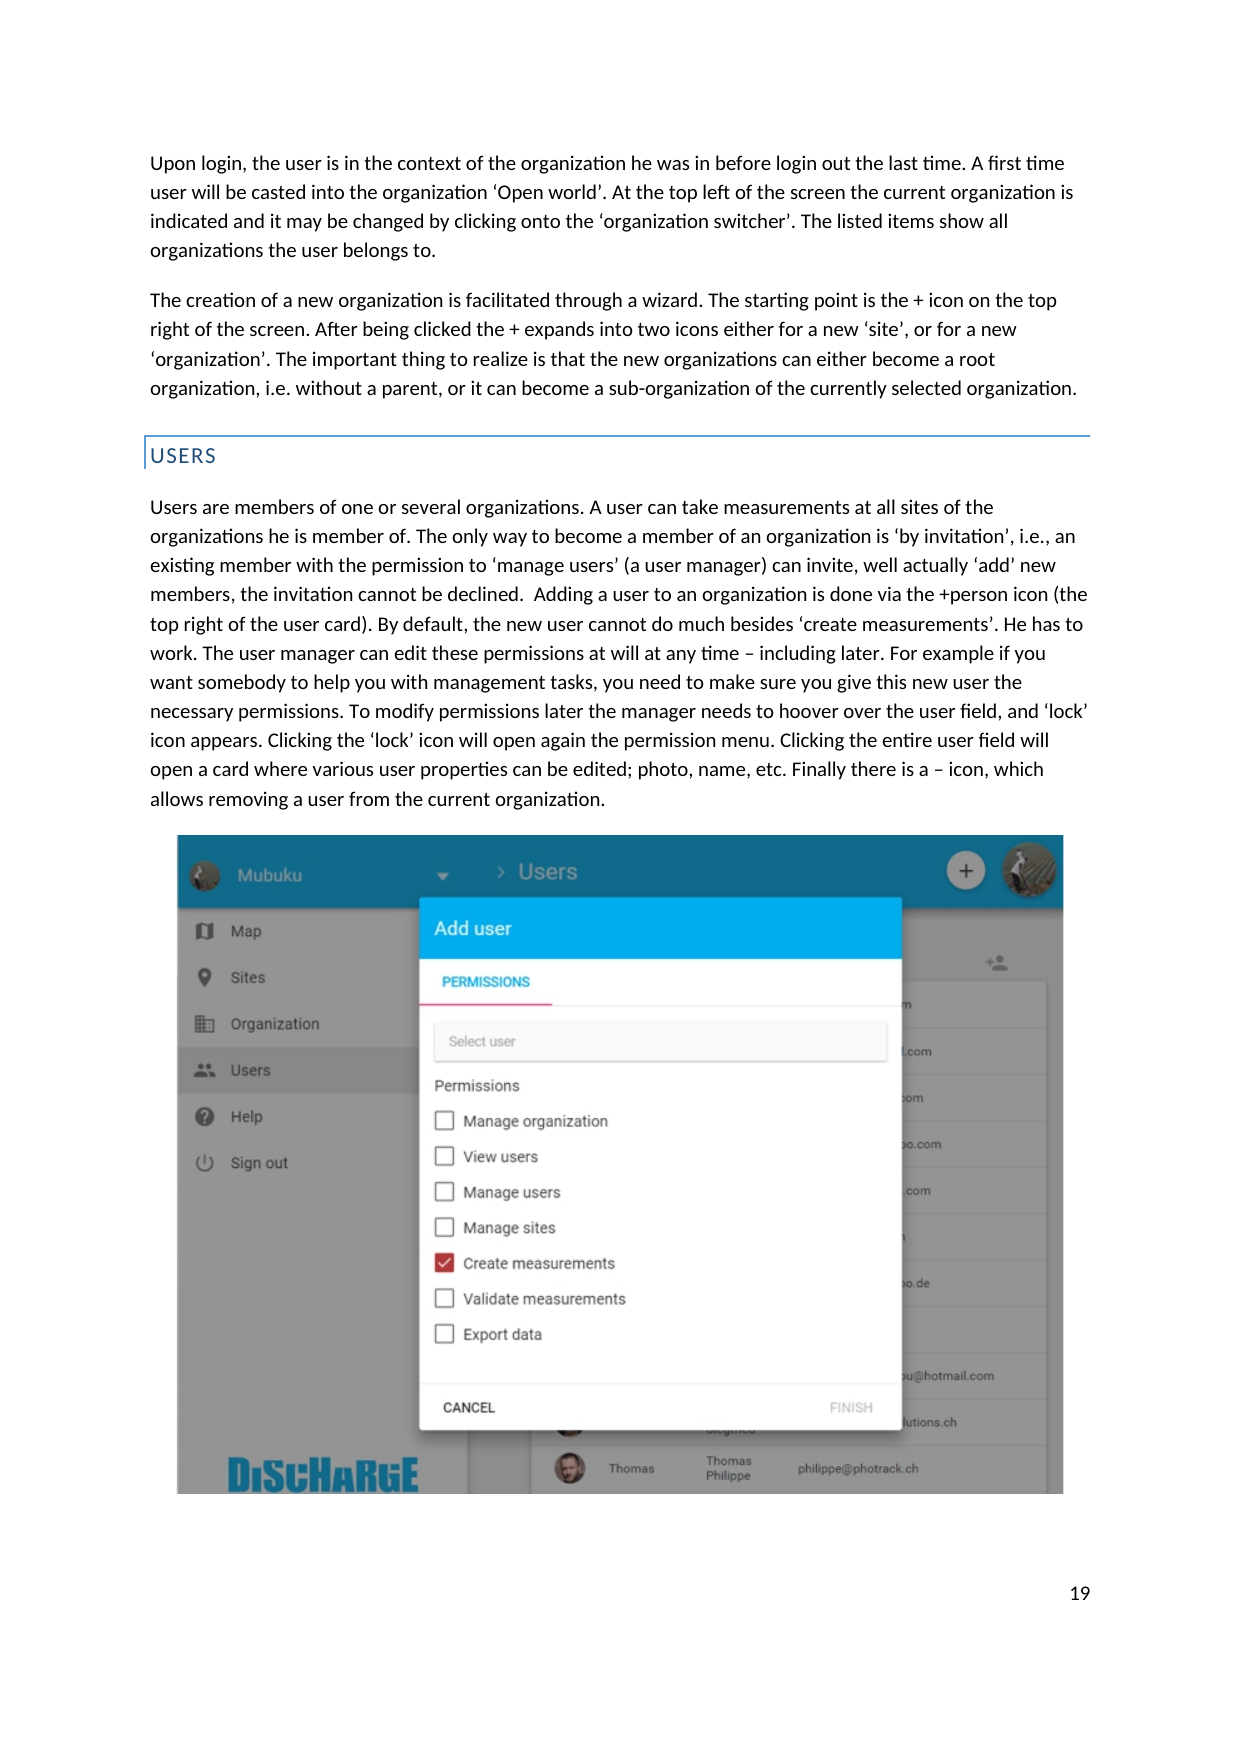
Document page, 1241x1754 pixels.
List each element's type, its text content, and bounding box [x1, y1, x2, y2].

text Users are members of one or several organizations. A user can take measurements at all sites of the organizations he is member of. The only way to become a member of an organization is ‘by invitation’, i.e., an existing member with the permission to ‘manage users’ (a user manager) can invite, well actually ‘add’ new members, the invitation cannot be declined. Adding a user to an organization is done via the +person icon (the top right of the user card). By default, the new user cannot do much besides ‘create measurements’. He has to work. The user manager can edit these permissions at will at any time – including later. For example if you want somebody to help you with management tasks, you need to make sure you give this new user the necessary permissions. To modify permissions later the manager needs to hoover over the user field, and ‘lock’ icon appears. Clicking the ‘lock’ icon will open again the permission menu. Clicking the entire user field will open a card where various user properties can be edited; photo, name, etc. Finally there is a – icon, which allows removing a user from the current organization. [150, 494, 1090, 811]
subtitle Users [146, 437, 1090, 469]
text The creation of a new organization is facilitated through a wizard. The starting point is the + icon on the top right of the screen. After being clicked the + expands into two icons either for a new ‘site’, or for a new ‘organization’. The important thing to realize is that the new organizations can either become a root organization, i.e. without a parent, or it can become a sub-organization of the currently selected organization. [150, 287, 1090, 400]
text Upon login, the user is in the context of the organization he was in before login out the last time. A first time user will be casted into the organization ‘Open world’. At the top left of the screen the current organization is indicated and it may be changed by clicking onto the ‘organization switcher’. The listed items show all organizations the user belongs to. [150, 150, 1090, 263]
picture [176, 835, 1064, 1494]
